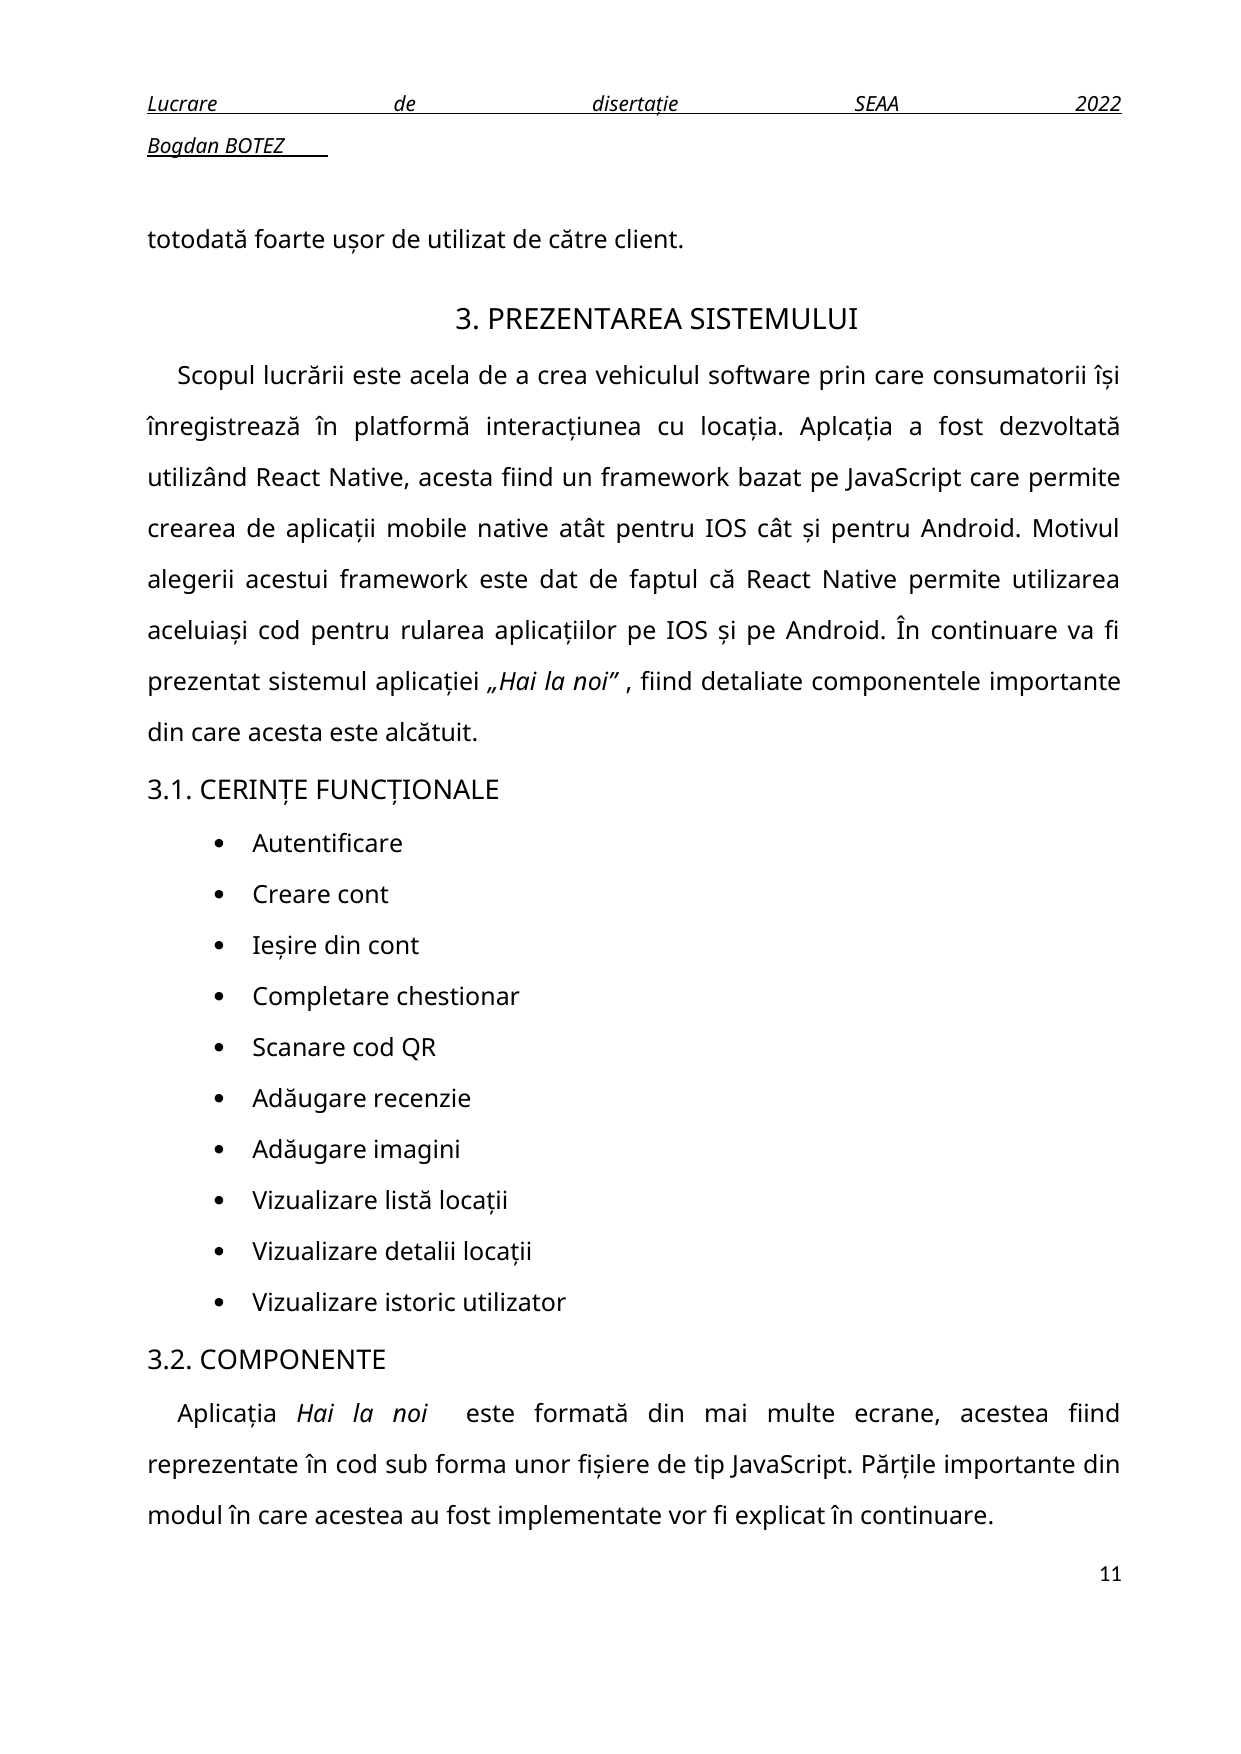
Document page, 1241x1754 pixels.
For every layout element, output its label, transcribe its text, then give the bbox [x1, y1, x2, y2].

list Completare chestionar [214, 979, 1122, 1013]
title 3.1. CERINȚE FUNCȚIONALE [147, 770, 1122, 807]
list Scanare cod QR [214, 1030, 1122, 1064]
list Adăugare recenzie [214, 1081, 1122, 1115]
text Aplicația Hai la noi este formată din mai multe ecrane, acestea fiind reprezentate în cod sub forma unor fișiere de tip JavaScript. Părțile importante din modul în care acestea au fost implementate vor fi explicat în continuare. [147, 1395, 1122, 1532]
list Vizualizare istoric utilizator [214, 1285, 1122, 1319]
subtitle 3. PREZENTAREA SISTEMULUI [147, 298, 1122, 338]
list Creare cont [214, 877, 1122, 911]
list Vizualizare listă locații [214, 1183, 1122, 1217]
text Scopul lucrării este acela de a crea vehiculul software prin care consumatorii își înregistrează în platformă interacțiunea cu locația. Aplcația a fost dezvoltată utilizând React Native, acesta fiind un framework bazat pe JavaScript care permite crearea de aplicații mobile native atât pentru IOS cât și pentru Android. Motivul alegerii acestui framework este dat de faptul că React Native permite utilizarea aceluiași cod pentru rularea aplicațiilor pe IOS și pe Android. În continuare va fi prezentat sistemul aplicației „Hai la noi” , fiind detaliate componentele importante din care acesta este alcătuit. [147, 358, 1122, 749]
list Vizualizare detalii locații [214, 1234, 1122, 1268]
title 3.2. COMPONENTE [147, 1340, 1122, 1377]
list Adăugare imagini [214, 1132, 1122, 1166]
list Ieșire din cont [214, 928, 1122, 962]
list Autentificare [214, 826, 1122, 859]
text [147, 222, 1122, 256]
